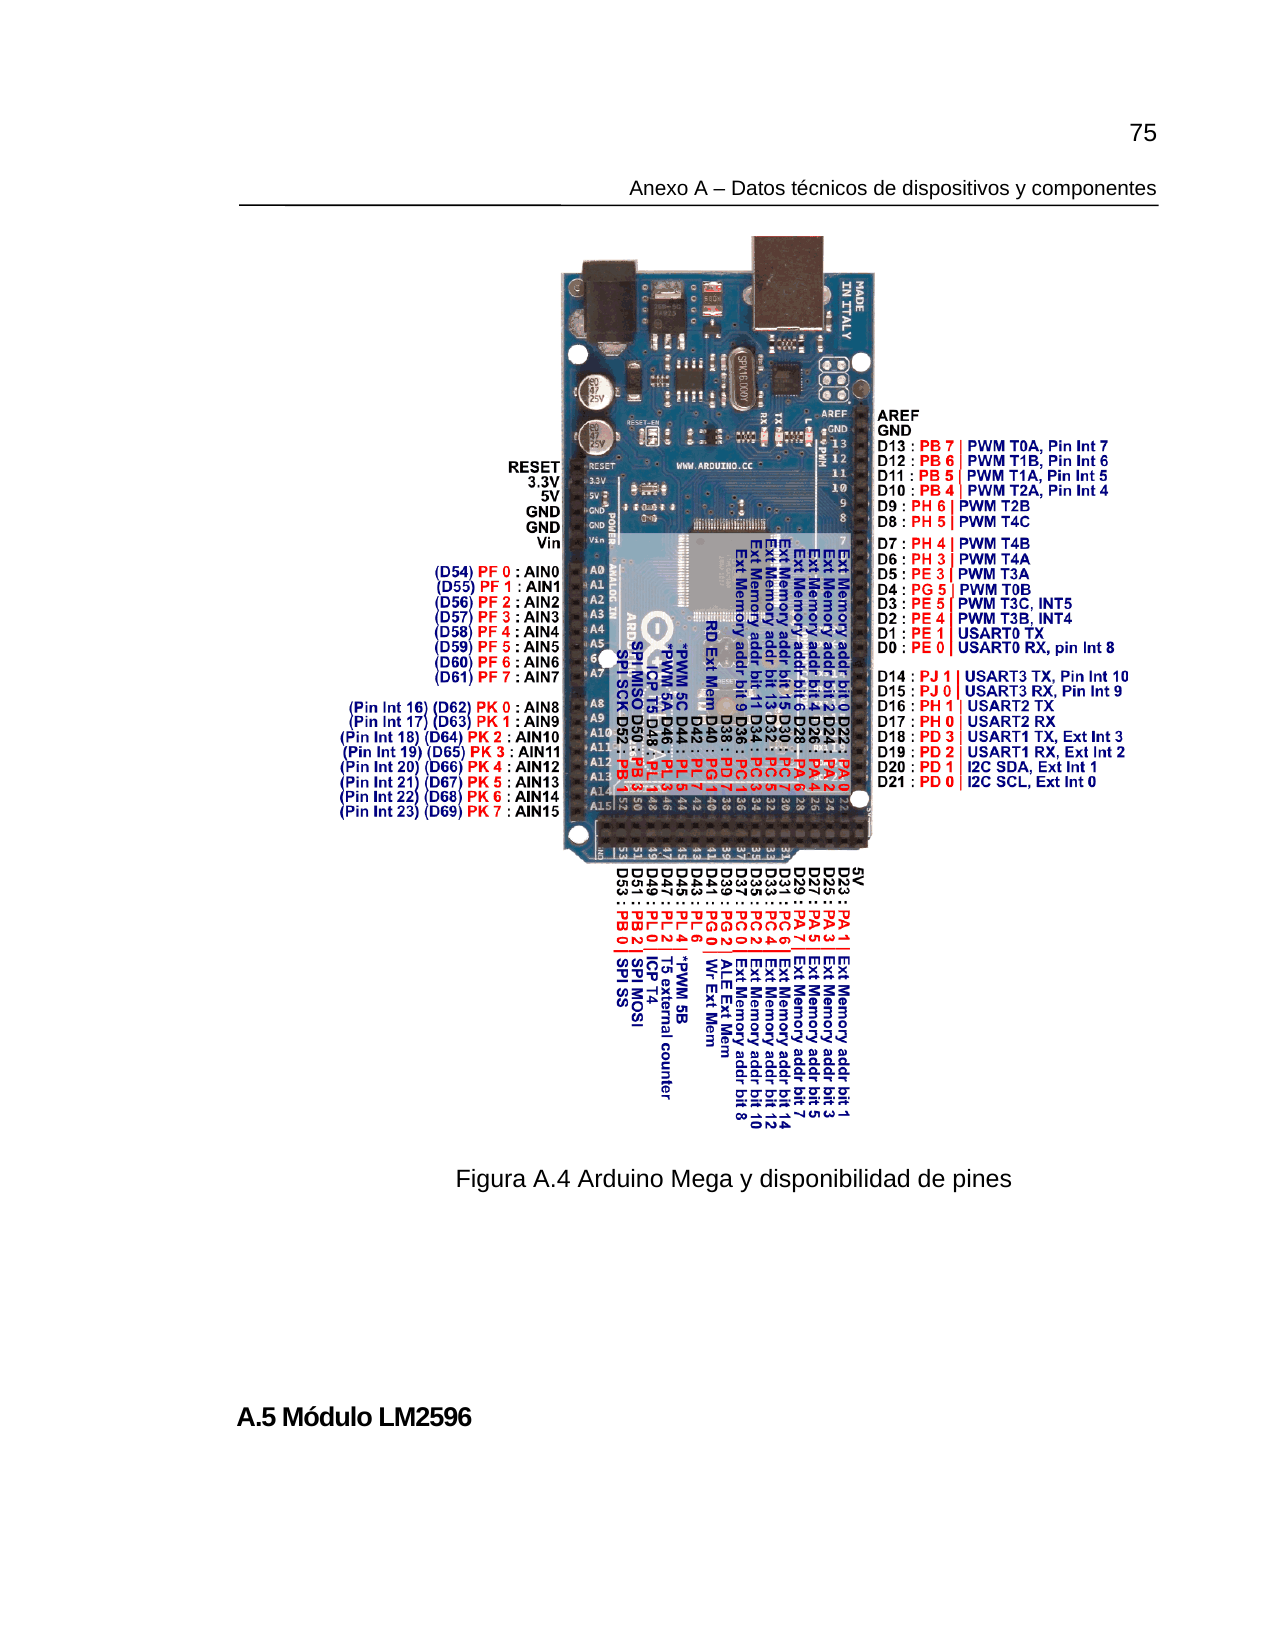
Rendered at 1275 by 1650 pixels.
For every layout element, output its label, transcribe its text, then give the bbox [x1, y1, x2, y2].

text Figura A.4 Arduino Mega y disponibilidad de pines [311, 1164, 1157, 1192]
picture [340, 236, 1128, 1129]
subtitle A.5 Módulo LM2596 [236, 1401, 1157, 1432]
